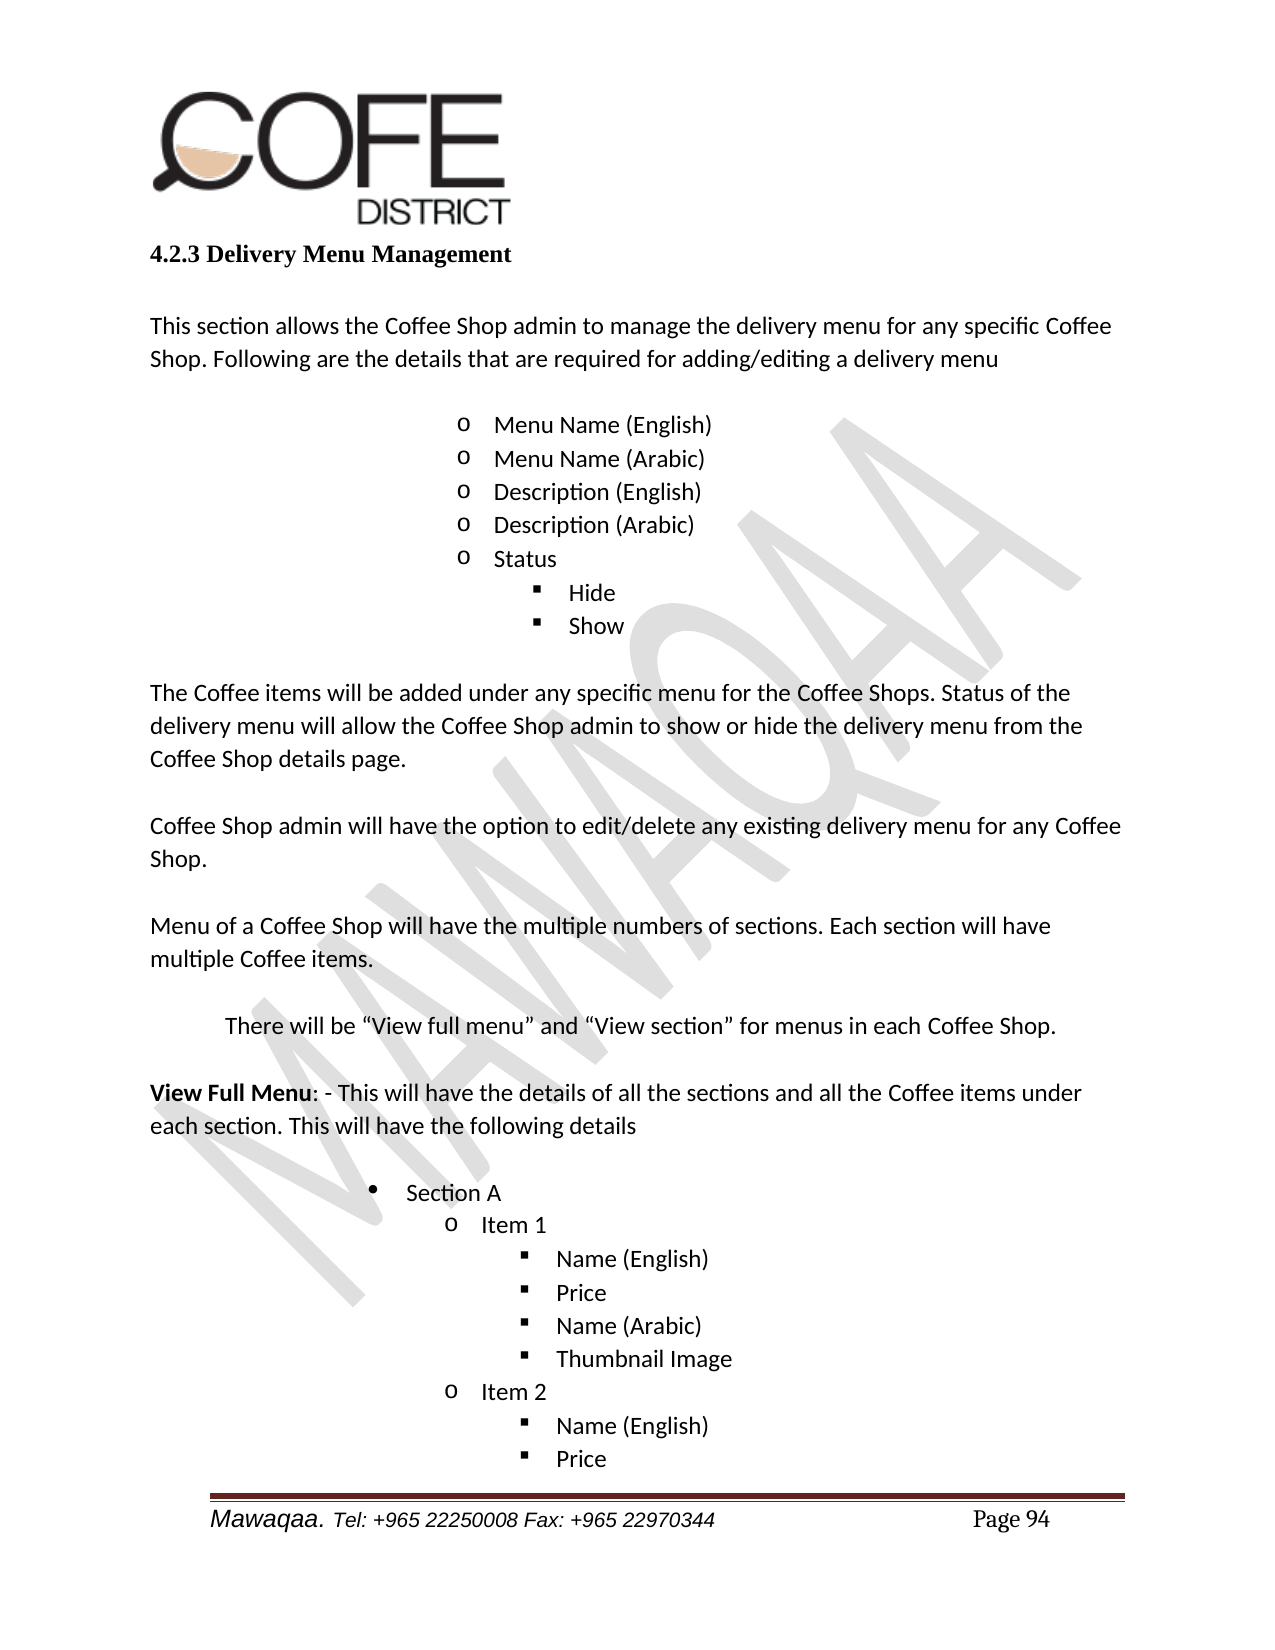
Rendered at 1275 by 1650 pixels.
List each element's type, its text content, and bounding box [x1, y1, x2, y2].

list Show [531, 607, 1125, 641]
list Status [456, 541, 1125, 574]
text View Full Menu: - This will have the details of all the sections and all the Coffee items under each section. This will have the following details [150, 1074, 1125, 1141]
picture [150, 81, 522, 233]
list Item 2 [444, 1374, 1125, 1407]
text There will be “View full menu” and “View section” for menus in each Coffee Shop. [150, 1007, 1125, 1041]
list Name (English) [519, 1241, 1125, 1274]
list Menu Name (English) [456, 407, 1125, 441]
list Price [519, 1441, 1125, 1474]
list Section A [369, 1174, 1125, 1207]
text This section allows the Coffee Shop admin to manage the delivery menu for any specific Coffee Shop. Following are the details that are required for adding/editing a delivery menu [150, 307, 1125, 374]
list Thumbnail Image [519, 1341, 1125, 1374]
subtitle 4.2.3 Delivery Menu Management [150, 239, 1125, 268]
list Menu Name (Arabic) [456, 441, 1125, 474]
text The Coffee items will be added under any specific menu for the Coffee Shops. Status of the delivery menu will allow the Coffee Shop admin to show or hide the delivery menu from the Coffee Shop details page. [150, 674, 1125, 774]
list Name (Arabic) [519, 1307, 1125, 1341]
list Hide [531, 574, 1125, 607]
list Description (English) [456, 474, 1125, 507]
text Coffee Shop admin will have the option to edit/delete any existing delivery menu for any Coffee Shop. [150, 807, 1125, 874]
list Name (English) [519, 1407, 1125, 1441]
list Item 1 [444, 1207, 1125, 1241]
list Price [519, 1274, 1125, 1307]
list Description (Arabic) [456, 507, 1125, 541]
text Menu of a Coffee Shop will have the multiple numbers of sections. Each section will have multiple Coffee items. [150, 907, 1125, 974]
